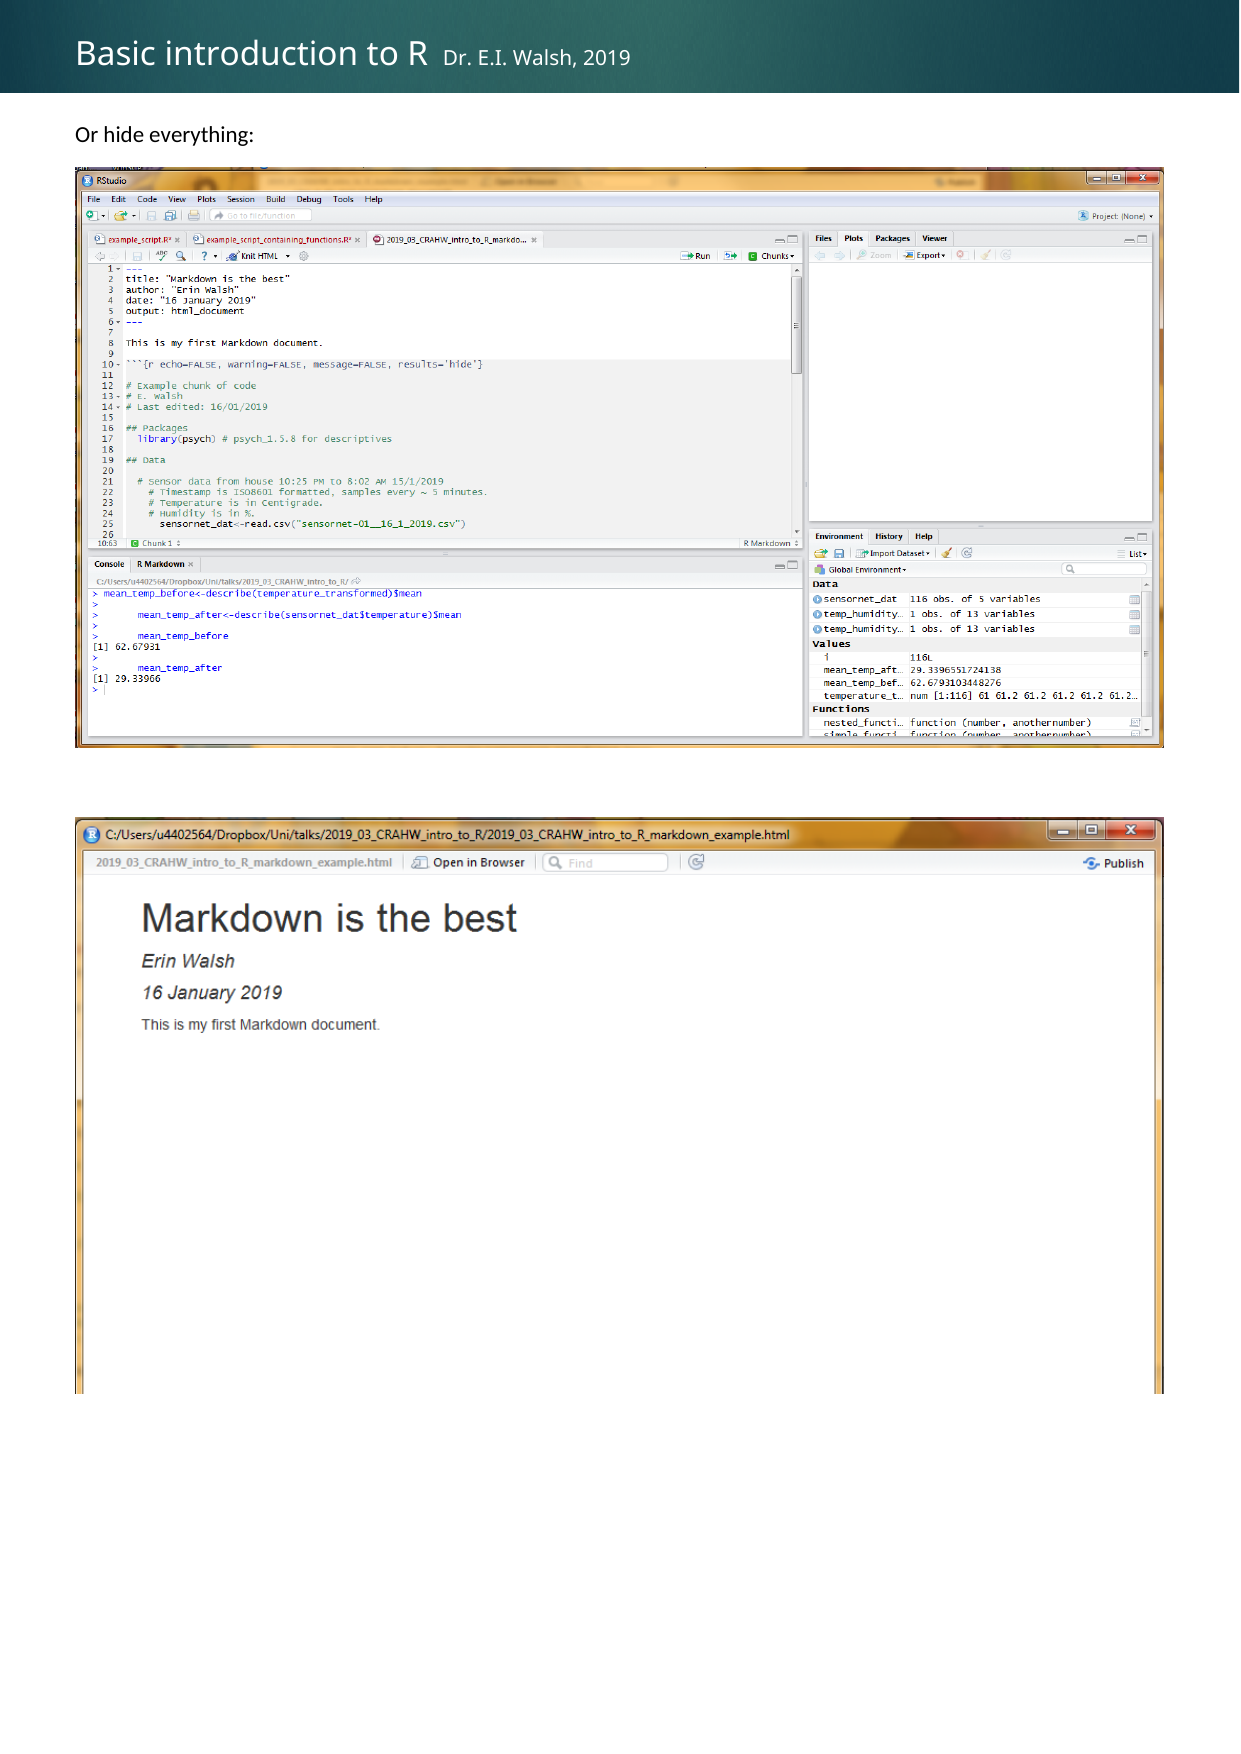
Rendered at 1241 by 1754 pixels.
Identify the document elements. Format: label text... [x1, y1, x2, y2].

picture [75, 167, 1164, 748]
picture [75, 817, 1164, 1394]
text Or hide everything: [75, 120, 1165, 148]
picture [0, 0, 1240, 93]
